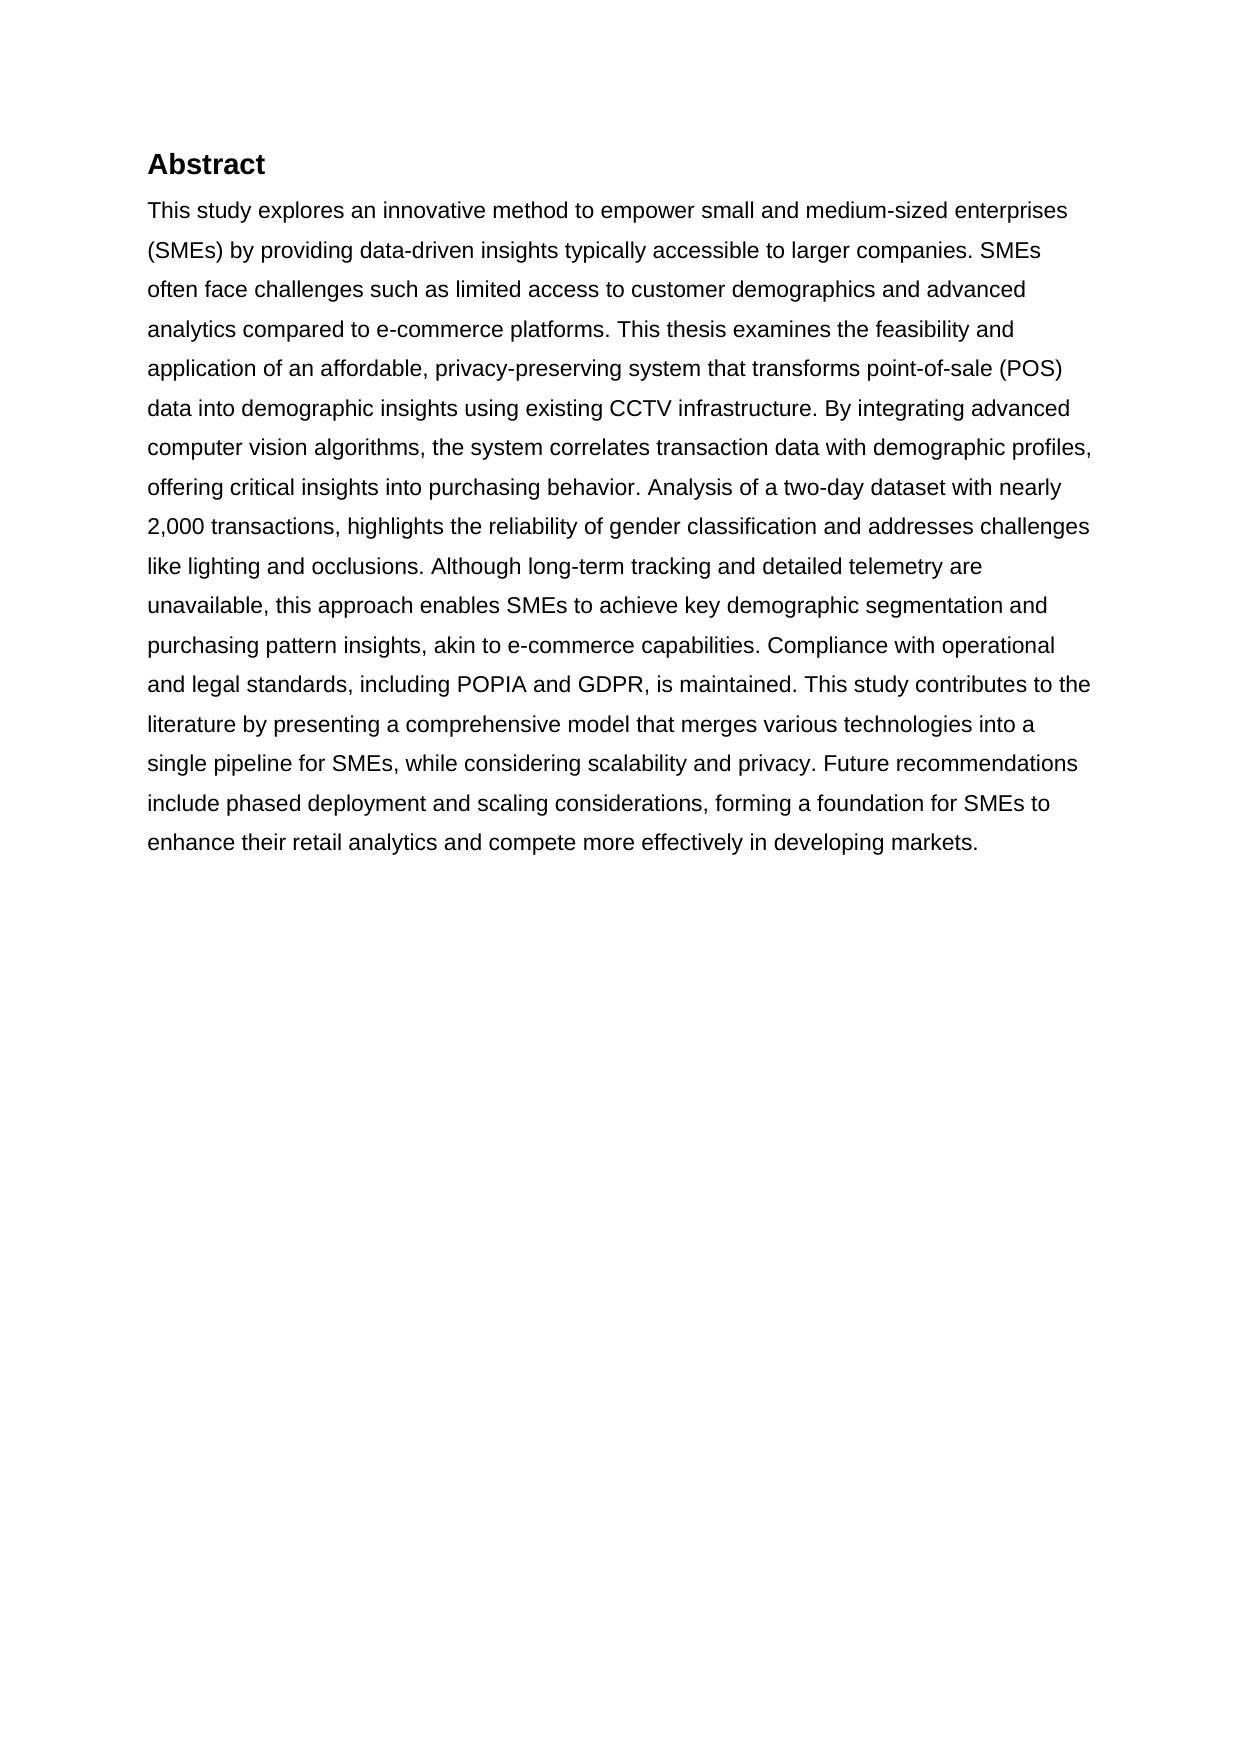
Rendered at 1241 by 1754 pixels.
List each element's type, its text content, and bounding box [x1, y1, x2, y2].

text This study explores an innovative method to empower small and medium-sized enterprises (SMEs) by providing data-driven insights typically accessible to larger companies. SMEs often face challenges such as limited access to customer demographics and advanced analytics compared to e-commerce platforms. This thesis examines the feasibility and application of an affordable, privacy-preserving system that transforms point-of-sale (POS) data into demographic insights using existing CCTV infrastructure. By integrating advanced computer vision algorithms, the system correlates transaction data with demographic profiles, offering critical insights into purchasing behavior. Analysis of a two-day dataset with nearly 2,000 transactions, highlights the reliability of gender classification and addresses challenges like lighting and occlusions. Although long-term tracking and detailed telemetry are unavailable, this approach enables SMEs to achieve key demographic segmentation and purchasing pattern insights, akin to e-commerce capabilities. Compliance with operational and legal standards, including POPIA and GDPR, is maintained. This study contributes to the literature by presenting a comprehensive model that merges various technologies into a single pipeline for SMEs, while considering scalability and privacy. Future recommendations include phased deployment and scaling considerations, forming a foundation for SMEs to enhance their retail analytics and compete more effectively in developing markets. [147, 197, 1093, 855]
title Abstract [147, 147, 1093, 181]
